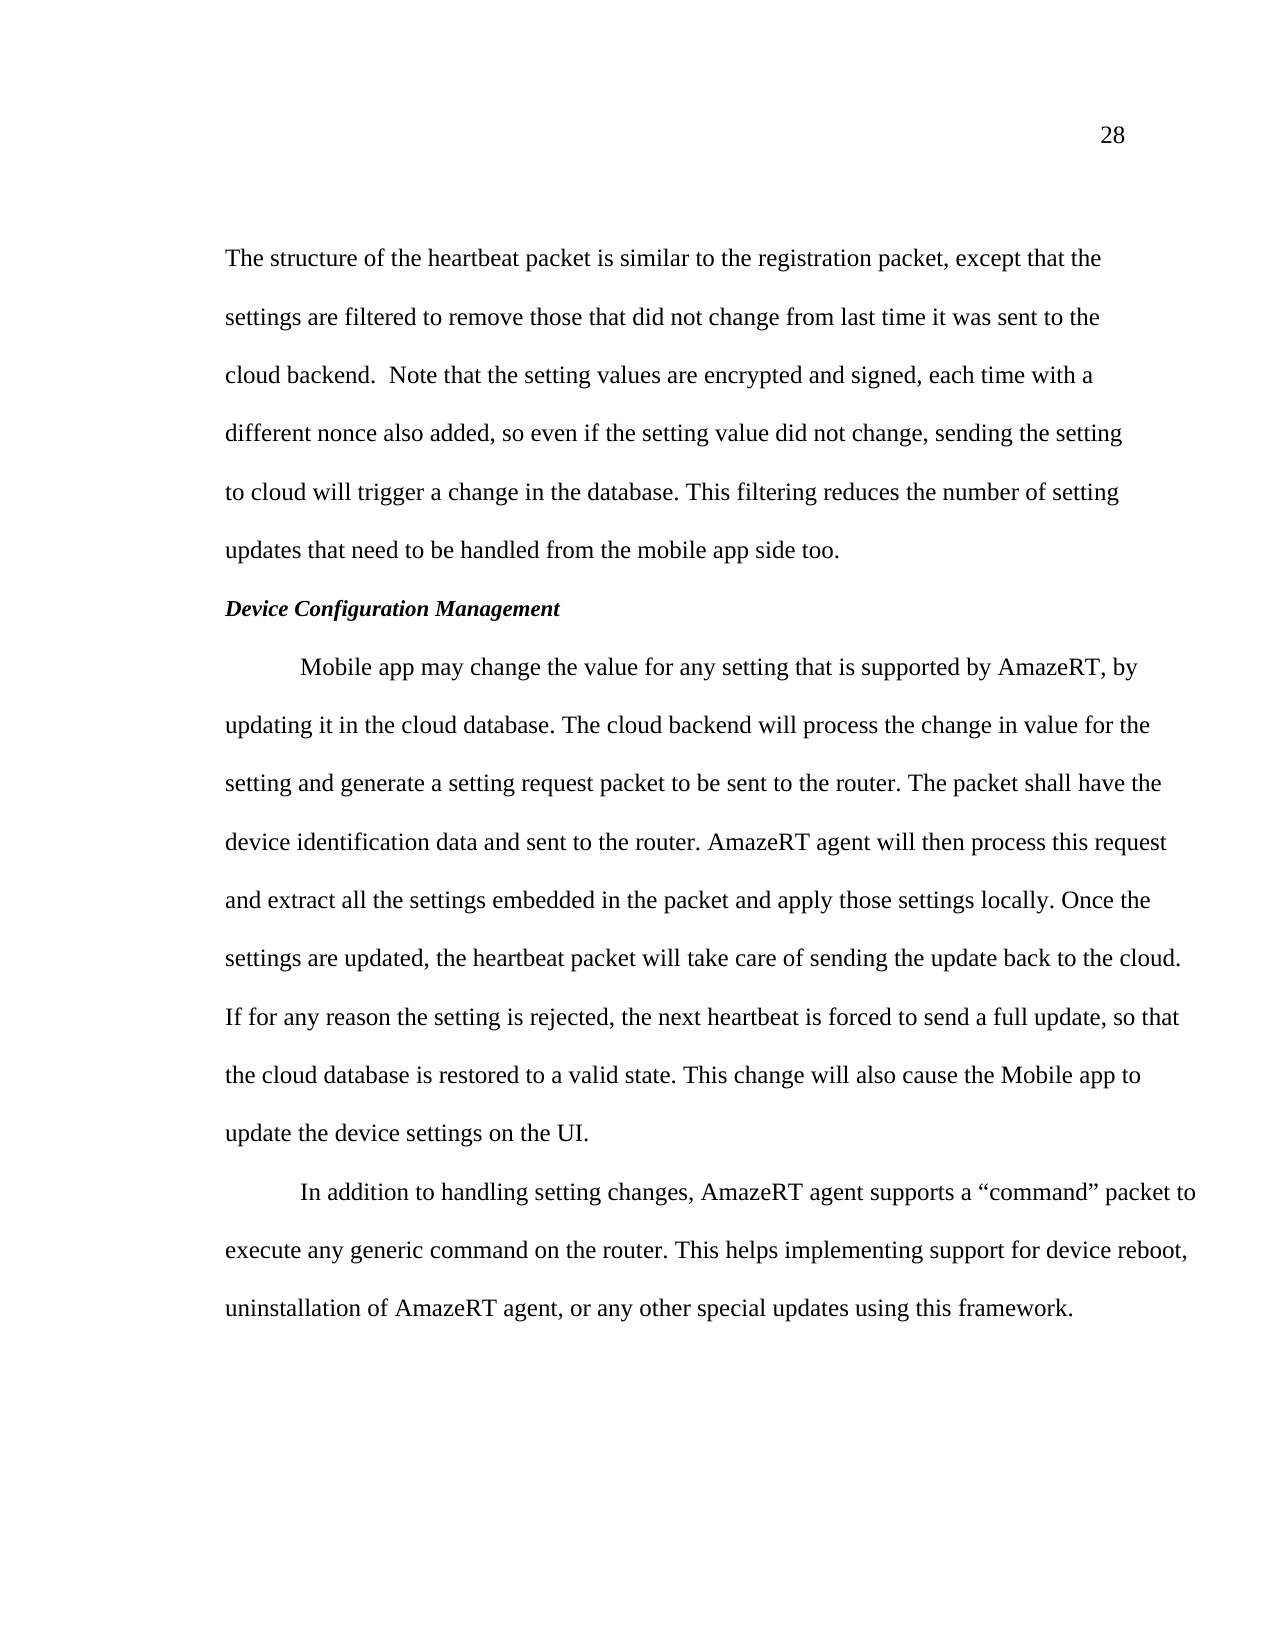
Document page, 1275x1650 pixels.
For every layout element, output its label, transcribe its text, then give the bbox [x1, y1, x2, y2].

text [225, 220, 1125, 570]
text Mobile app may change the value for any setting that is supported by AmazeRT, by updating it in the cloud database. The cloud backend will process the change in value for the setting and generate a setting request packet to be sent to the router. The packet shall have the device identification data and sent to the router. AmazeRT agent will then process this request and extract all the settings embedded in the packet and apply those settings locally. Once the settings are updated, the heartbeat packet will take care of sending the update back to the cloud. If for any reason the setting is rejected, the next heartbeat is forced to send a full update, so that the cloud database is restored to a valid state. This change will also cause the Mobile app to update the device settings on the UI. [225, 628, 1200, 1153]
subtitle Device Configuration Management [225, 570, 1125, 628]
text In addition to handling setting changes, AmazeRT agent supports a “command” packet to execute any generic command on the router. This helps implementing support for device reboot, uninstallation of AmazeRT agent, or any other special updates using this framework. [225, 1153, 1200, 1328]
